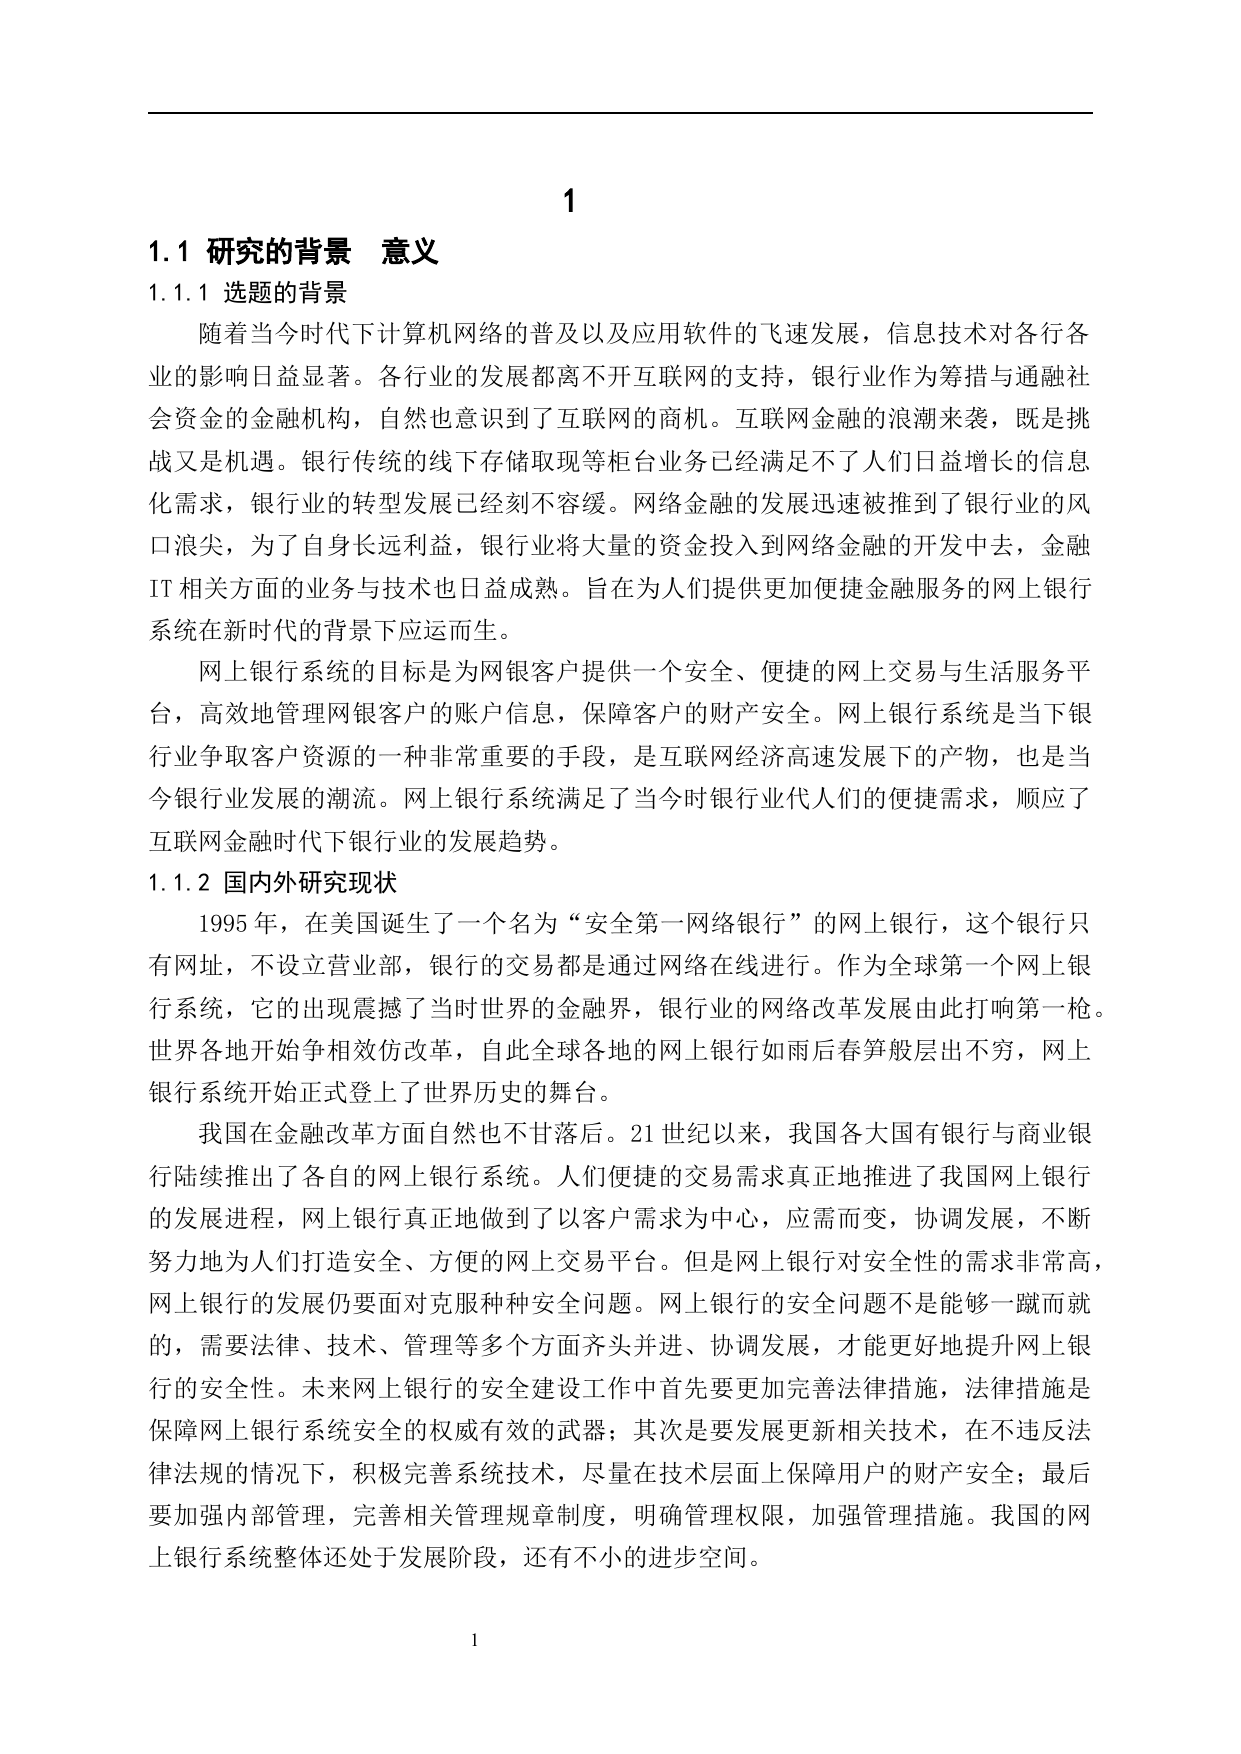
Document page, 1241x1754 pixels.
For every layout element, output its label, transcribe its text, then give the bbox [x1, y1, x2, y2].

text 网上银行系统的目标是为网银客户提供一个安全、便捷的网上交易与生活服务平台，高效地管理网银客户的账户信息，保障客户的财产安全。网上银行系统是当下银行业争取客户资源的一种非常重要的手段，是互联网经济高速发展下的产物，也是当今银行业发展的潮流。网上银行系统满足了当今时银行业代人们的便捷需求，顺应了互联网金融时代下银行业的发展趋势。 [148, 653, 1093, 856]
text 我国在金融改革方面自然也不甘落后。21世纪以来，我国各大国有银行与商业银行陆续推出了各自的网上银行系统。人们便捷的交易需求真正地推进了我国网上银行的发展进程，网上银行真正地做到了以客户需求为中心，应需而变，协调发展，不断努力地为人们打造安全、方便的网上交易平台。但是网上银行对安全性的需求非常高，网上银行的发展仍要面对克服种种安全问题。网上银行的安全问题不是能够一蹴而就的，需要法律、技术、管理等多个方面齐头并进、协调发展，才能更好地提升网上银行的安全性。未来网上银行的安全建设工作中首先要更加完善法律措施，法律措施是保障网上银行系统安全的权威有效的武器；其次是要发展更新相关技术，在不违反法律法规的情况下，积极完善系统技术，尽量在技术层面上保障用户的财产安全；最后要加强内部管理，完善相关管理规章制度，明确管理权限，加强管理措施。我国的网上银行系统整体还处于发展阶段，还有不小的进步空间。 [148, 1115, 1093, 1573]
subtitle 1.1.2 国内外研究现状 [148, 863, 1068, 897]
text 随着当今时代下计算机网络的普及以及应用软件的飞速发展，信息技术对各行各业的影响日益显著。各行业的发展都离不开互联网的支持，银行业作为筹措与通融社会资金的金融机构，自然也意识到了互联网的商机。互联网金融的浪潮来袭，既是挑战又是机遇。银行传统的线下存储取现等柜台业务已经满足不了人们日益增长的信息化需求，银行业的转型发展已经刻不容缓。网络金融的发展迅速被推到了银行业的风口浪尖，为了自身长远利益，银行业将大量的资金投入到网络金融的开发中去，金融IT相关方面的业务与技术也日益成熟。旨在为人们提供更加便捷金融服务的网上银行系统在新时代的背景下应运而生。 [148, 315, 1093, 646]
text 1 绪 论 [148, 164, 1093, 232]
text 1995年，在美国诞生了一个名为“安全第一网络银行”的网上银行，这个银行只有网址，不设立营业部，银行的交易都是通过网络在线进行。作为全球第一个网上银行系统，它的出现震撼了当时世界的金融界，银行业的网络改革发展由此打响第一枪。世界各地开始争相效仿改革，自此全球各地的网上银行如雨后春笋般层出不穷，网上银行系统开始正式登上了世界历史的舞台。 [148, 904, 1093, 1108]
subtitle 1.1.1 选题的背景 [148, 274, 1068, 308]
subtitle 1.1 研究的背景及意义 [148, 232, 1093, 266]
